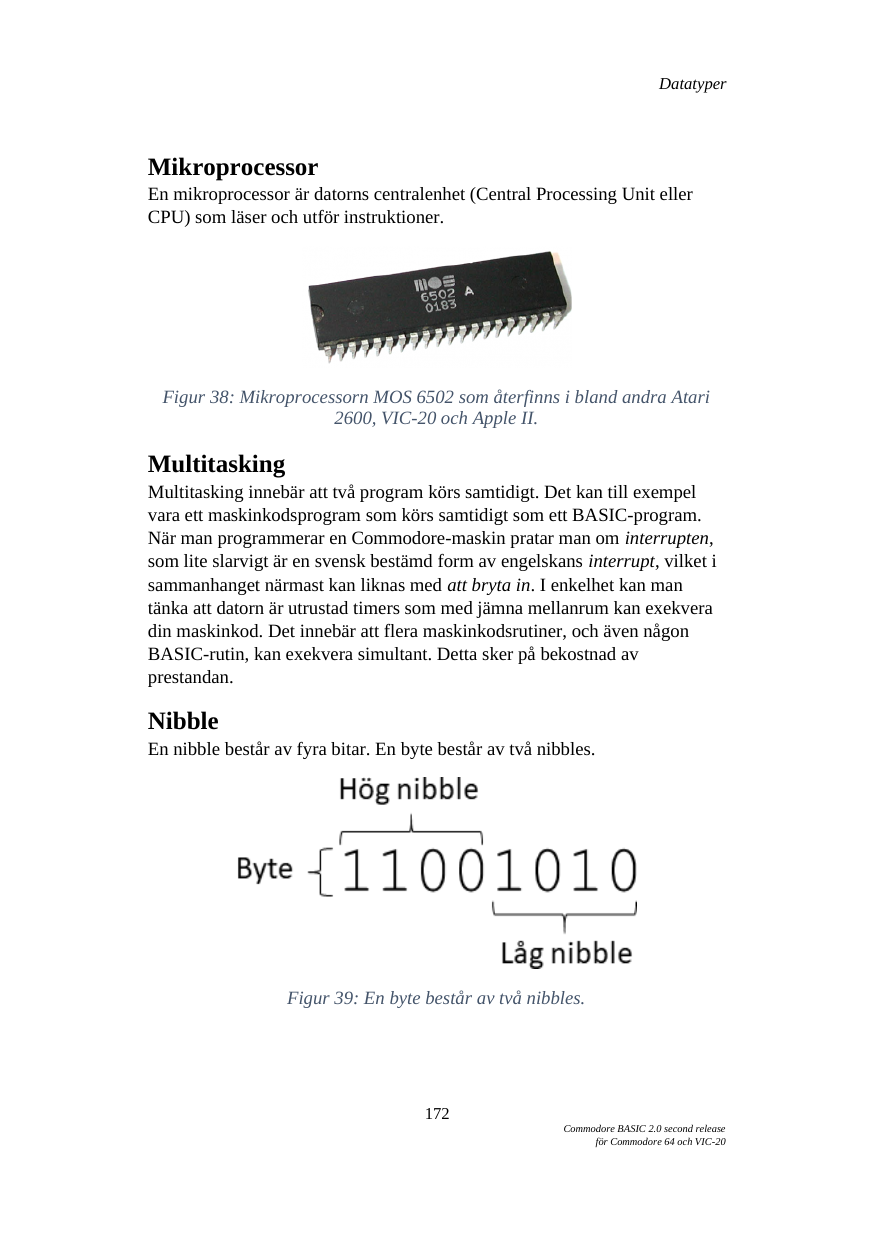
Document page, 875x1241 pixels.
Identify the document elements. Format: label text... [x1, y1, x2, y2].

picture [237, 777, 637, 969]
text Figur 38: Mikroprocessorn MOS 6502 som återfinns i bland andra Atari 2600, VIC-20 och Apple II. [148, 386, 726, 429]
text Figur 39: En byte består av två nibbles. [148, 987, 726, 1009]
subtitle Mikroprocessor [148, 152, 726, 181]
text Multitasking innebär att två program körs samtidigt. Det kan till exempel vara ett maskinkodsprogram som körs samtidigt som ett BASIC-program. När man programmerar en Commodore-maskin pratar man om interrupten, som lite slarvigt är en svensk bestämd form av engelskans interrupt, vilket i sammanhanget närmast kan liknas med att bryta in. I enkelhet kan man tänka att datorn är utrustad timers som med jämna mellanrum kan exekvera din maskinkod. Det innebär att flera maskinkodsrutiner, och även någon BASIC-rutin, kan exekvera simultant. Detta sker på bekostnad av prestandan. [148, 481, 726, 688]
text En nibble består av fyra bitar. En byte består av två nibbles. [148, 737, 726, 759]
subtitle Nibble [148, 706, 726, 735]
picture [302, 246, 572, 368]
text En mikroprocessor är datorns centralenhet (Central Processing Unit eller CPU) som läser och utför instruktioner. [148, 183, 726, 228]
subtitle Multitasking [148, 449, 726, 478]
